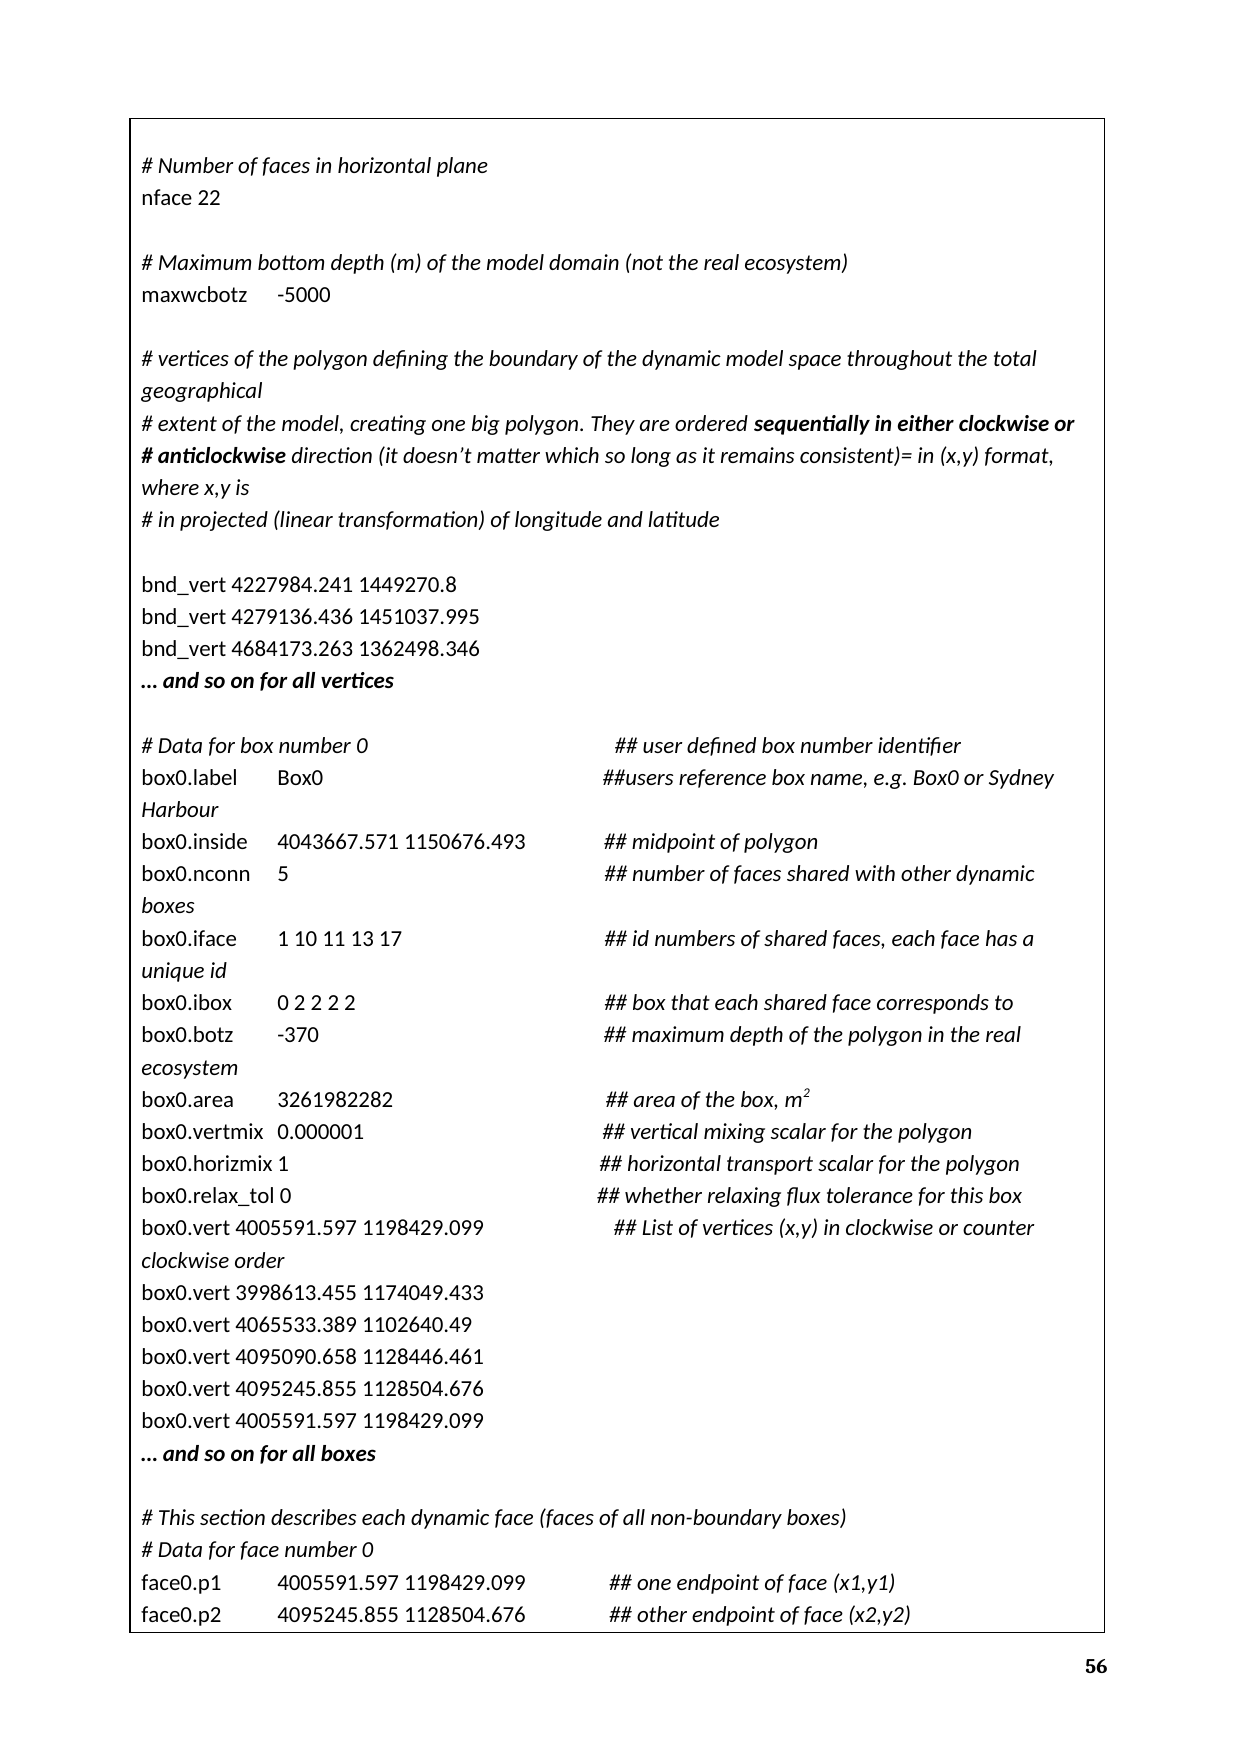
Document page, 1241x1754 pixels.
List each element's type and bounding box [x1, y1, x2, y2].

table_header [131, 119, 1104, 1632]
